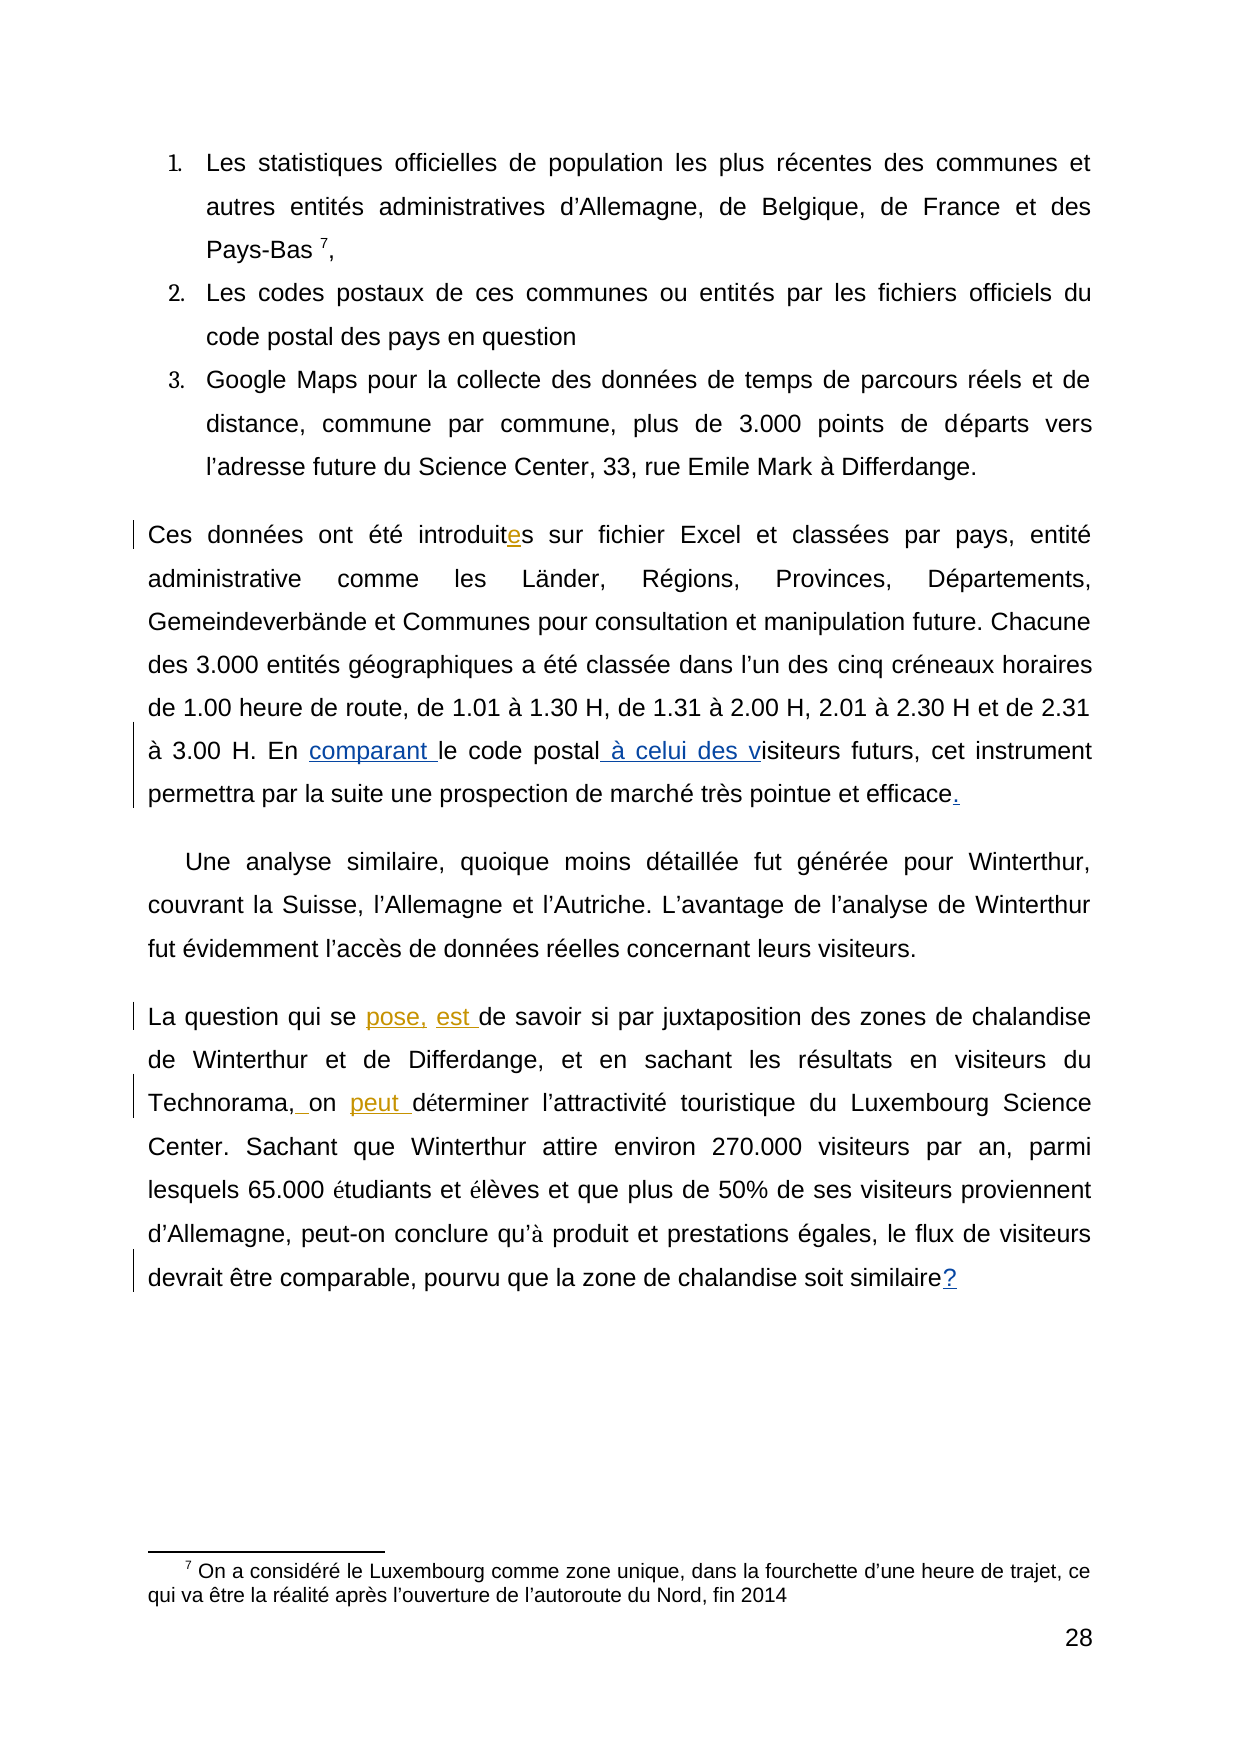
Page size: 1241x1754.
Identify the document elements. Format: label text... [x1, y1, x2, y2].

list Les statistiques officielles de population les plus récentes des communes et autres entités administratives d’Allemagne, de Belgique, de France et des Pays-Bas , [168, 148, 1093, 263]
text Ces données ont été introduits sur fichier Excel et classées par pays, entité administrative comme les Länder, Régions, Provinces, Départements, Gemeindeverbände et Communes pour consultation et manipulation future. Chacune des 3.000 entités géographiques a été classée dans l’un des cinq créneaux horaires de 1.00 heure de route, de 1.01 à 1.30 H, de 1.31 à 2.00 H, 2.01 à 2.30 H et de 2.31 à 3.00 H. En le code postalisiteurs futurs, cet instrument permettra par la suite une prospection de marché très pointue et efficace [148, 520, 1093, 808]
list Google Maps pour la collecte des données de temps de parcours réels et de distance, commune par commune, plus de 3.000 points de départs vers l’adresse future du Science Center, 33, rue Emile Mark à Differdange. [168, 365, 1093, 481]
text Une analyse similaire, quoique moins détaillée fut générée pour Winterthur, couvrant la Suisse, l’Allemagne et l’Autriche. L’avantage de l’analyse de Winterthur fut évidemment l’accès de données réelles concernant leurs visiteurs. [148, 847, 1093, 962]
list Les codes postaux de ces communes ou entités par les fichiers officiels du code postal des pays en question [168, 278, 1093, 351]
text La question qui se de savoir si par juxtaposition des zones de chalandise de Winterthur et de Differdange, et en sachant les résultats en visiteurs du Technorama,on déterminer l’attractivité touristique du Luxembourg Science Center. Sachant que Winterthur attire environ 270.000 visiteurs par an, parmi lesquels 65.000 étudiants et élèves et que plus de 50% de ses visiteurs proviennent d’Allemagne, peut-on conclure qu’à produit et prestations égales, le flux de visiteurs devrait être comparable, pourvu que la zone de chalandise soit similaire [148, 1002, 1093, 1292]
